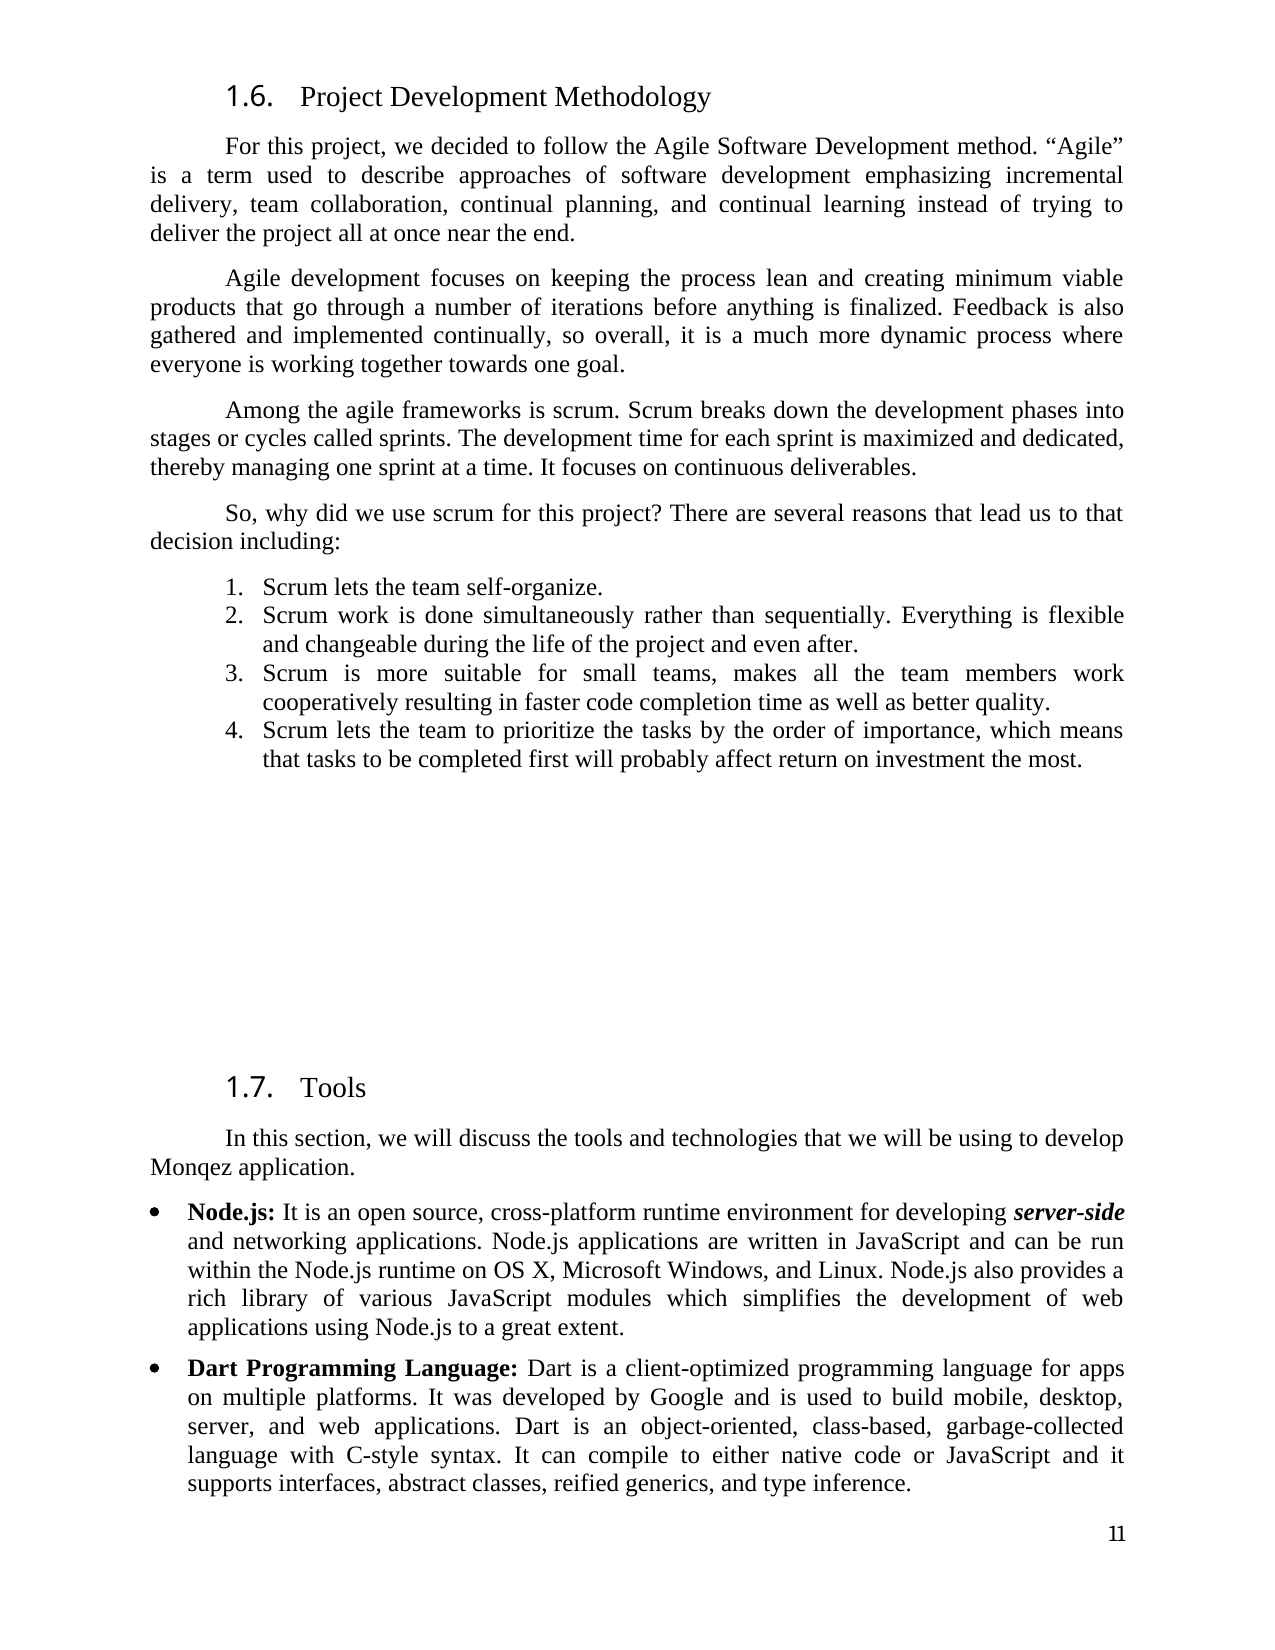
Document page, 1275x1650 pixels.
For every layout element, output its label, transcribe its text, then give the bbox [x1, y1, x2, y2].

text For this project, we decided to follow the Agile Software Development method. “Agile” is a term used to describe approaches of software development emphasizing incremental delivery, team collaboration, continual planning, and continual learning instead of trying to deliver the project all at once near the end. [150, 131, 1125, 246]
list Scrum lets the team self-organize. [225, 572, 1125, 601]
text In this section, we will discuss the tools and technologies that we will be using to develop Monqez application. [150, 1123, 1125, 1181]
list Scrum work is done simultaneously rather than sequentially. Everything is flexible and changeable during the life of the project and even after. [225, 601, 1125, 658]
list Scrum lets the team to prioritize the tasks by the order of importance, which means that tasks to be completed first will probably affect return on investment the most. [225, 716, 1125, 773]
list Among the agile frameworks is scrum. Scrum breaks down the development phases into stages or cycles called sprints. The development time for each sprint is maximized and dedicated, thereby managing one sprint at a time. It focuses on continuous deliverables. [150, 395, 1125, 481]
list Agile development focuses on keeping the process lean and creating minimum viable products that go through a number of iterations before anything is finalized. Feedback is also gathered and implemented continually, so overall, it is a much more dynamic process where everyone is working together towards one goal. [150, 263, 1125, 378]
subtitle Tools [225, 1067, 1125, 1106]
subtitle Project Development Methodology [225, 75, 1125, 115]
text So, why did we use scrum for this project? There are several reasons that lead us to that decision including: [150, 498, 1125, 555]
list Scrum is more suitable for small teams, makes all the team members work cooperatively resulting in faster code completion time as well as better quality. [225, 658, 1125, 716]
list Node.js: It is an open source, cross-platform runtime environment for developing server-side and networking applications. Node.js applications are written in JavaScript and can be run within the Node.js runtime on OS X, Microsoft Windows, and Linux. Node.js also provides a rich library of various JavaScript modules which simplifies the development of web applications using Node.js to a great extent. [150, 1197, 1125, 1341]
list Dart Programming Language: Dart is a client-optimized programming language for apps on multiple platforms. It was developed by Google and is used to build mobile, desktop, server, and web applications. Dart is an object-oriented, class-based, garbage-collected language with C-style syntax. It can compile to either native code or JavaScript and it supports interfaces, abstract classes, reified generics, and type inference. [150, 1353, 1125, 1497]
